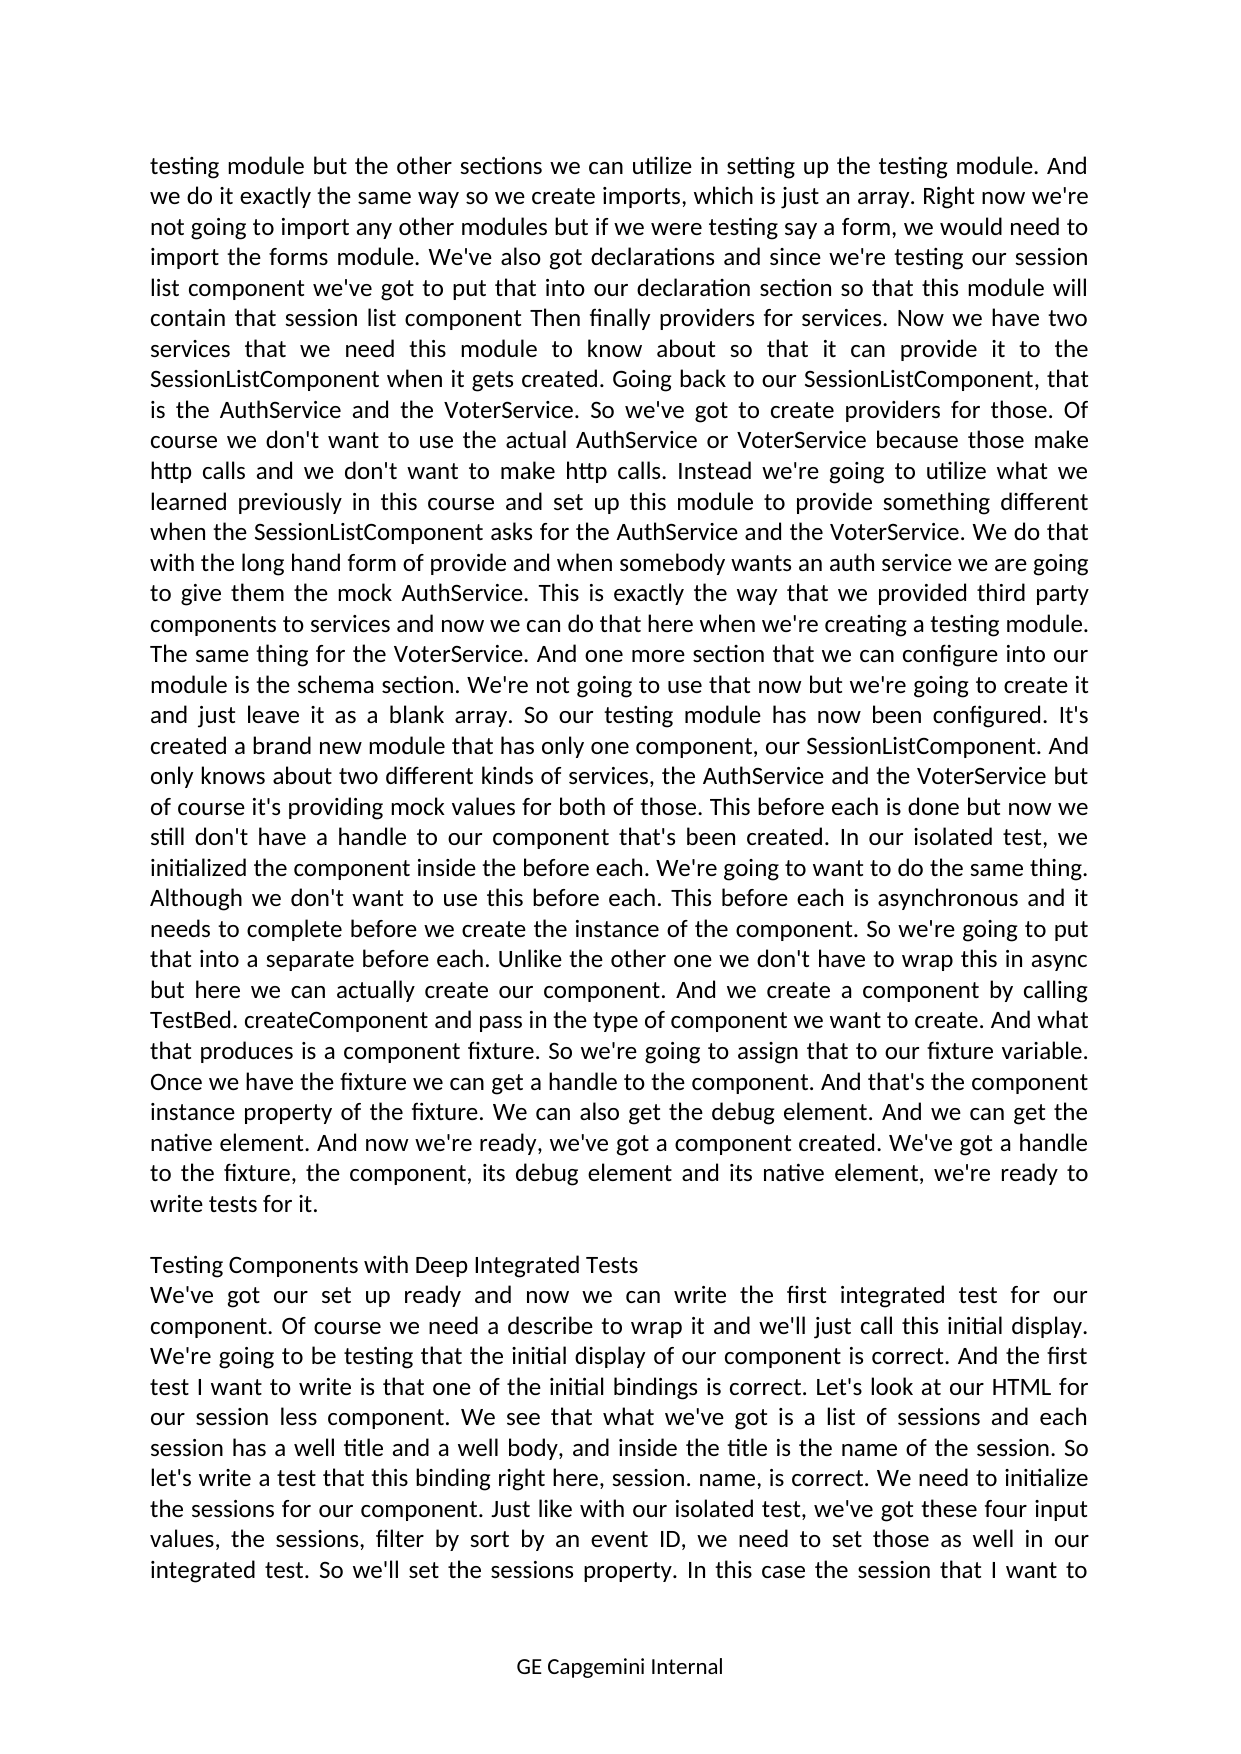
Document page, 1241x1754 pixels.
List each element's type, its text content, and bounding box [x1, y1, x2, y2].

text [150, 1279, 1090, 1584]
text Testing Components with Deep Integrated Tests [150, 1249, 1090, 1279]
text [150, 150, 1090, 1218]
